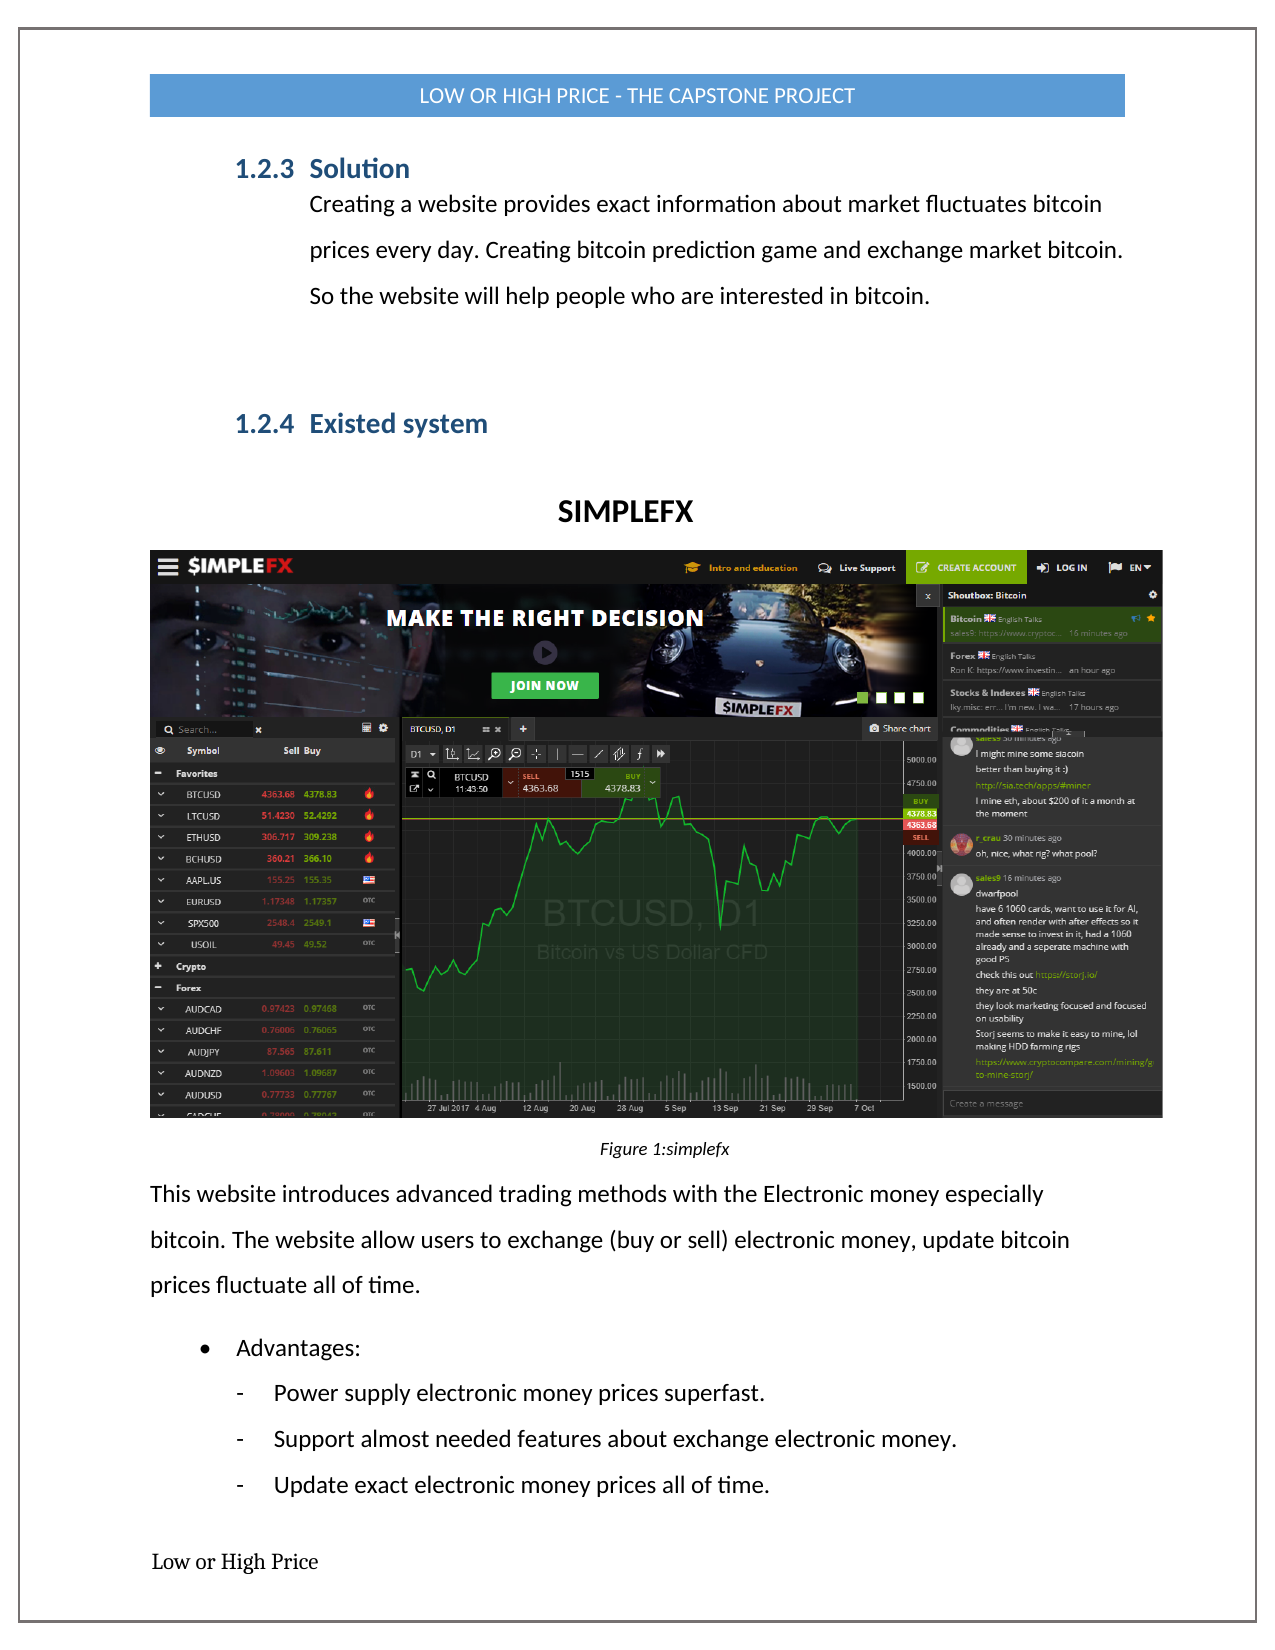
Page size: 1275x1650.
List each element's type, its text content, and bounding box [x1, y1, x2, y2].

list Update exact electronic money prices all of time. [236, 1469, 1125, 1499]
subtitle Existed system [234, 405, 1125, 440]
text This website introduces advanced trading methods with the Electronic money especially bitcoin. The website allow users to exchange (buy or sell) electronic money, update bitcoin prices fluctuate all of time. [150, 1178, 1125, 1300]
text SIMPLEFX [309, 490, 1125, 531]
list Advantages: [198, 1332, 1125, 1362]
list Support almost needed features about exchange electronic money. [236, 1423, 1125, 1454]
text Figure 1:simplefx [525, 1137, 1125, 1159]
subtitle Solution [234, 150, 1125, 186]
text Creating a website provides exact information about market fluctuates bitcoin prices every day. Creating bitcoin prediction game and exchange market bitcoin. So the website will help people who are interested in bitcoin. [309, 188, 1125, 310]
list Power supply electronic money prices superfast. [236, 1378, 1125, 1408]
picture [150, 550, 1163, 1118]
